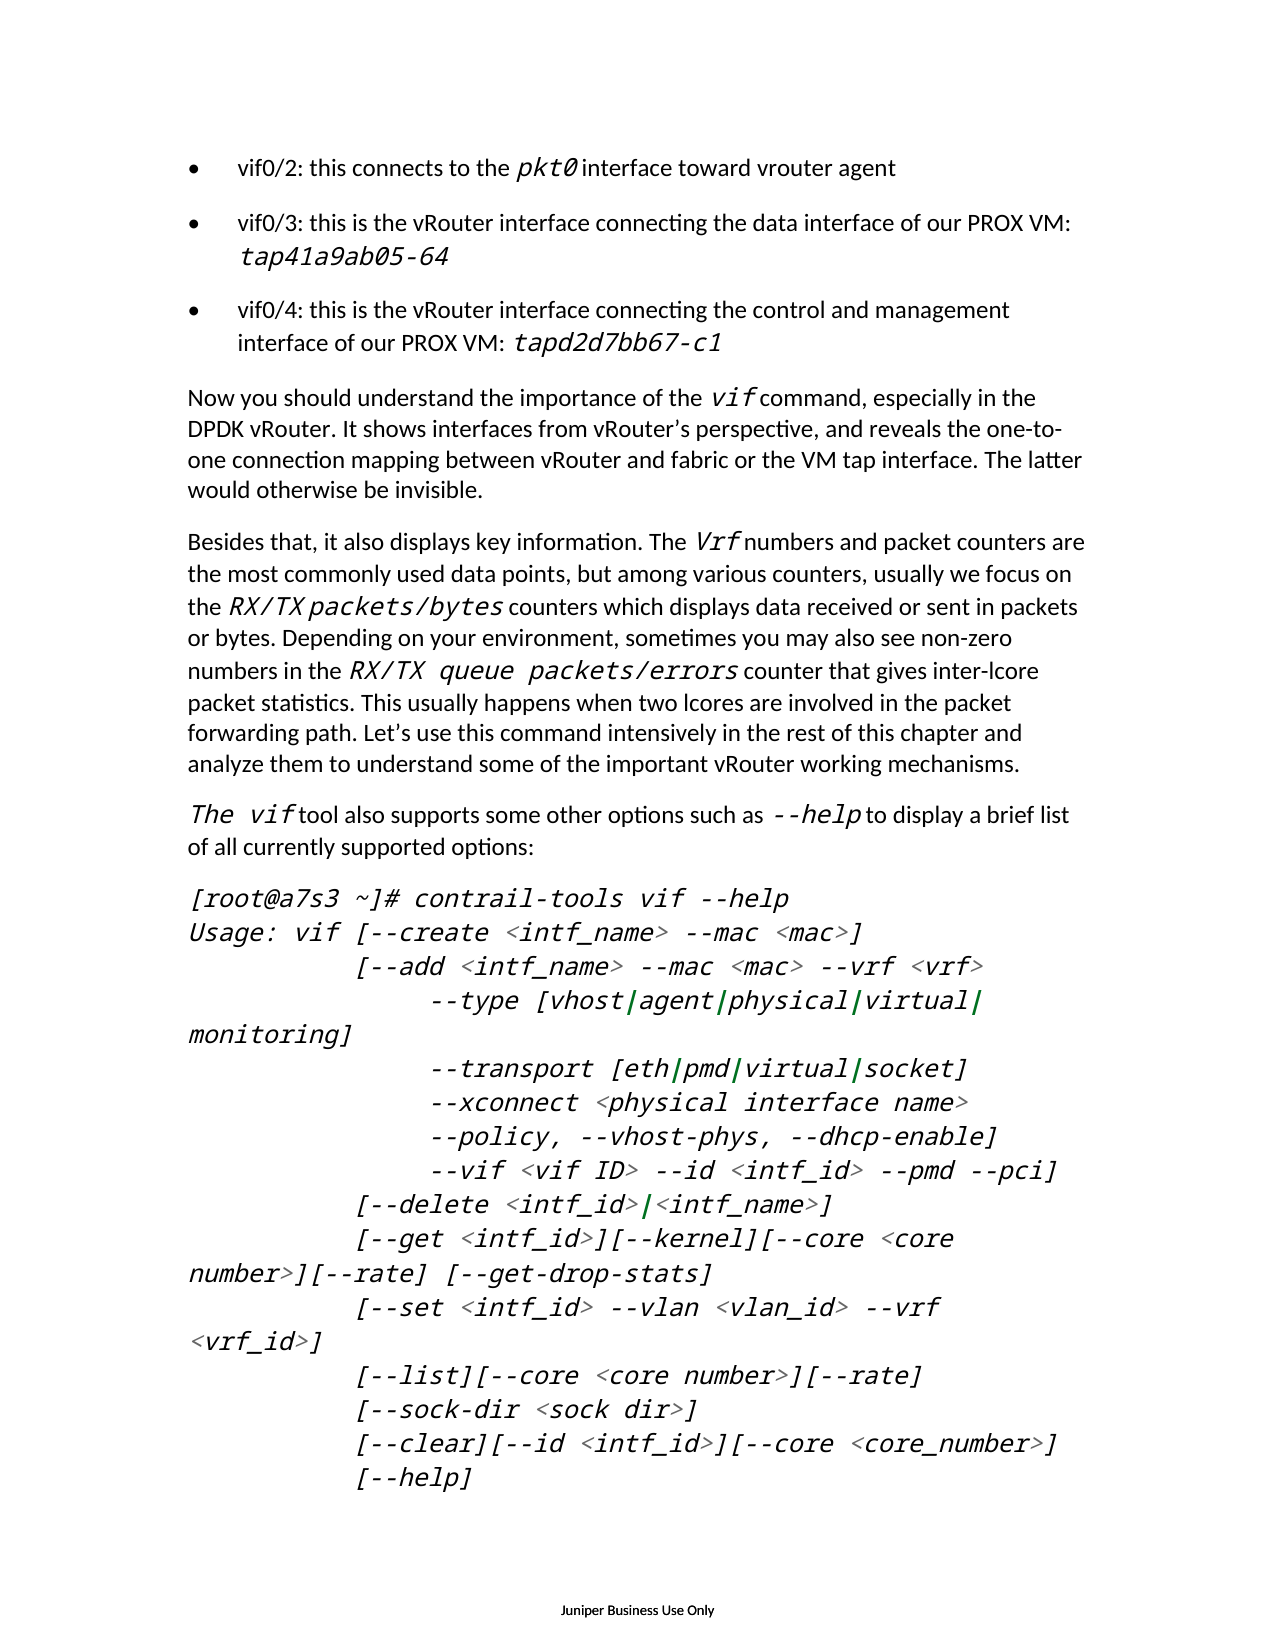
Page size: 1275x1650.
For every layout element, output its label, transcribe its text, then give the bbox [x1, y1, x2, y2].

list vif0/2: this connects to the pkt0 interface toward vrouter agent [187, 150, 1087, 184]
text [root@a7s3 ~]# contrail-tools vif --help Usage: vif [--create <intf_name> --mac <mac>] [--add <intf_name> --mac <mac> --vrf <vrf> --type [vhost|agent|physical|virtual|monitoring] --transport [eth|pmd|virtual|socket] --xconnect <physical interface name> --policy, --vhost-phys, --dhcp-enable] --vif <vif ID> --id <intf_id> --pmd --pci] [--delete <intf_id>|<intf_name>] [--get <intf_id>][--kernel][--core <core number>][--rate] [--get-drop-stats] [--set <intf_id> --vlan <vlan_id> --vrf <vrf_id>] [--list][--core <core number>][--rate] [--sock-dir <sock dir>] [--clear][--id <intf_id>][--core <core_number>] [--help] [187, 881, 1087, 1494]
text Now you should understand the importance of the vif command, especially in the DPDK vRouter. It shows interfaces from vRouter’s perspective, and reveals the one-to-one connection mapping between vRouter and fabric or the VM tap interface. The latter would otherwise be invisible. [187, 379, 1087, 505]
list vif0/4: this is the vRouter interface connecting the control and management interface of our PROX VM: tapd2d7bb67-c1 [187, 294, 1087, 358]
text The vif tool also supports some other options such as --help to display a brief list of all currently supported options: [187, 797, 1087, 862]
text Besides that, it also displays key information. The Vrf numbers and packet counters are the most commonly used data points, but among various counters, usually we focus on the RX/TX packets/bytes counters which displays data received or sent in packets or bytes. Depending on your environment, sometimes you may also see non-zero numbers in the RX/TX queue packets/errors counter that gives inter-lcore packet statistics. This usually happens when two lcores are involved in the packet forwarding path. Let’s use this command intensively in the rest of this chapter and analyze them to understand some of the important vRouter working mechanisms. [187, 524, 1087, 778]
list vif0/3: this is the vRouter interface connecting the data interface of our PROX VM: tap41a9ab05-64 [187, 205, 1087, 273]
